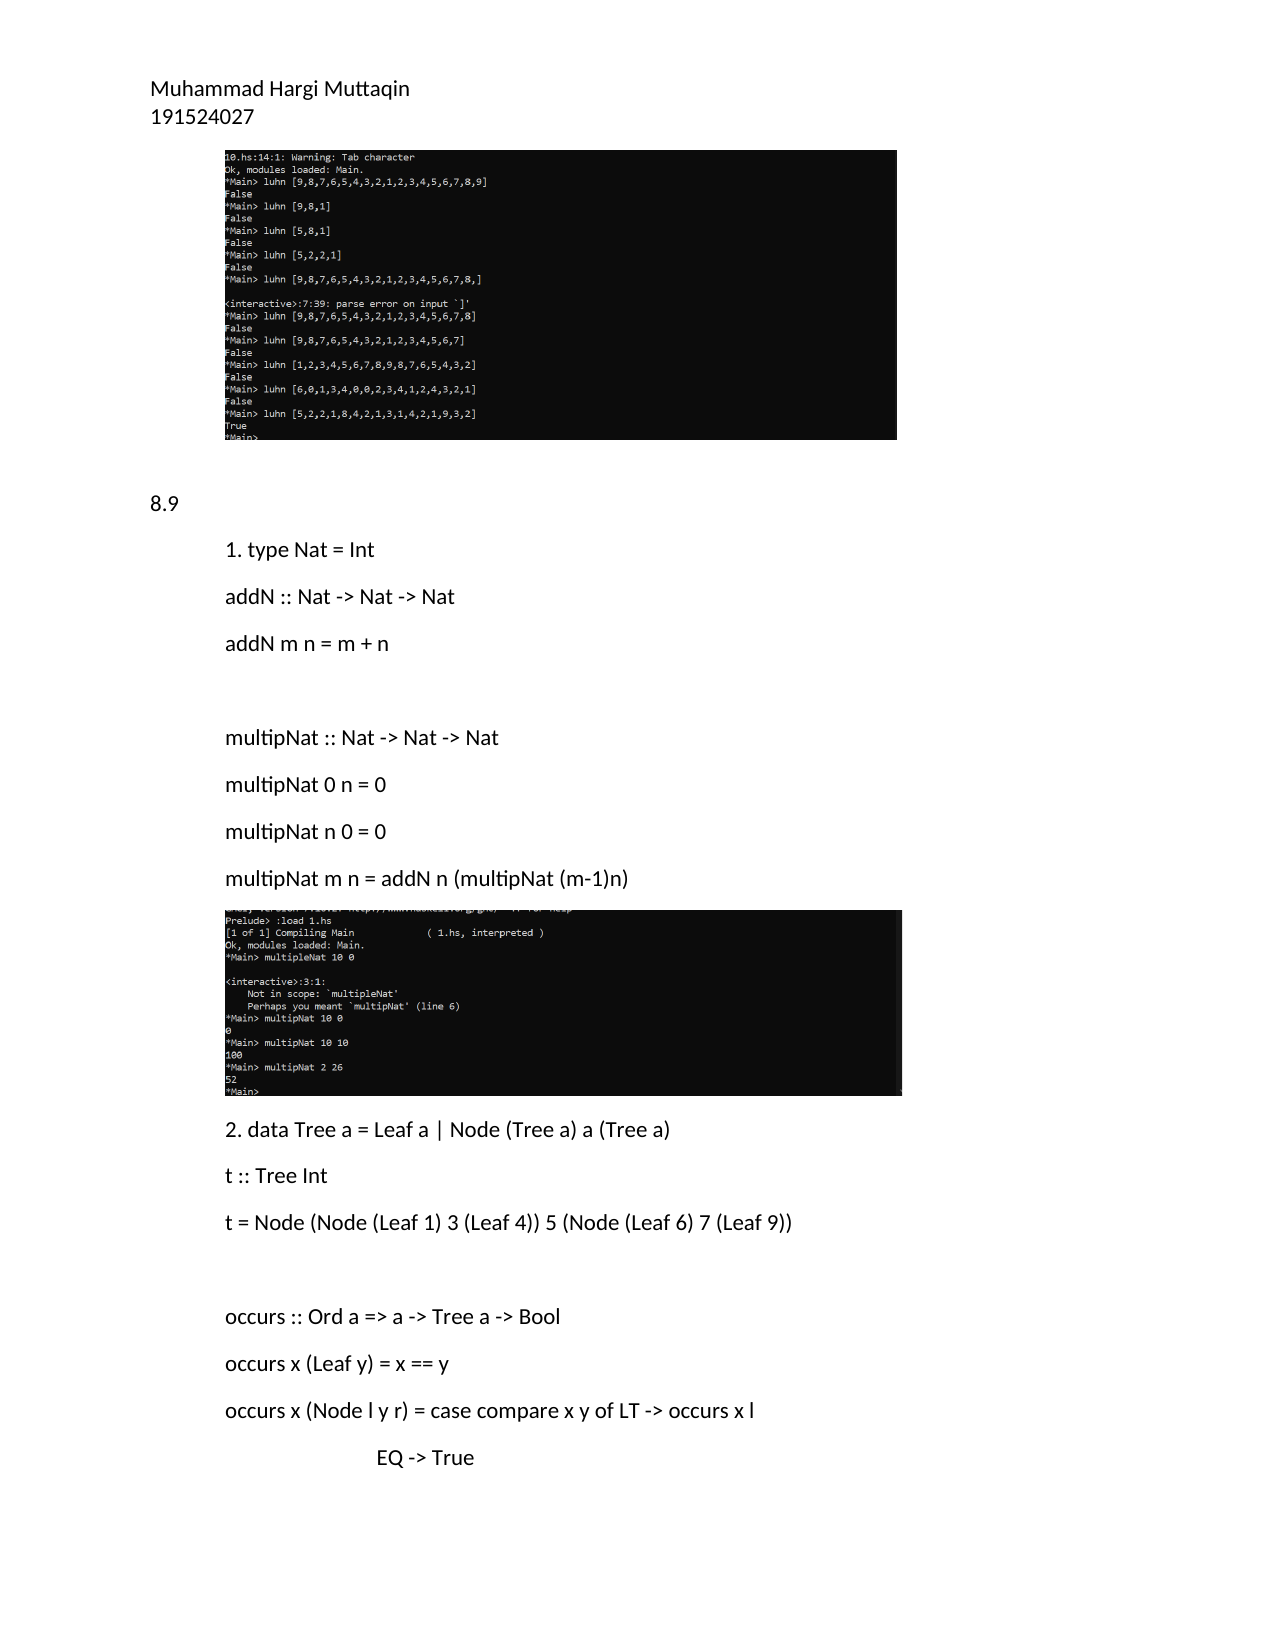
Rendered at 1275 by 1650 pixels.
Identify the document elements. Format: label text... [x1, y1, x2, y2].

text multipNat 0 n = 0 [150, 770, 1125, 798]
text addN :: Nat -> Nat -> Nat [150, 582, 1125, 610]
text 8.9 [150, 489, 1125, 517]
picture [225, 150, 897, 440]
text occurs x (Leaf y) = x == y [150, 1349, 1125, 1377]
text t = Node (Node (Leaf 1) 3 (Leaf 4)) 5 (Node (Leaf 6) 7 (Leaf 9)) [150, 1208, 1125, 1237]
text t :: Tree Int [150, 1162, 1125, 1190]
text addN m n = m + n [150, 629, 1125, 657]
text EQ -> True [150, 1443, 1125, 1471]
text multipNat :: Nat -> Nat -> Nat [150, 723, 1125, 751]
text 2. data Tree a = Leaf a | Node (Tree a) a (Tree a) [150, 1115, 1125, 1143]
text occurs x (Node l y r) = case compare x y of LT -> occurs x l [150, 1396, 1125, 1424]
text occurs :: Ord a => a -> Tree a -> Bool [150, 1302, 1125, 1330]
picture [225, 910, 903, 1096]
text 1. type Nat = Int [150, 536, 1125, 563]
text multipNat m n = addN n (multipNat (m-1)n) [150, 864, 1125, 892]
text multipNat n 0 = 0 [150, 817, 1125, 845]
